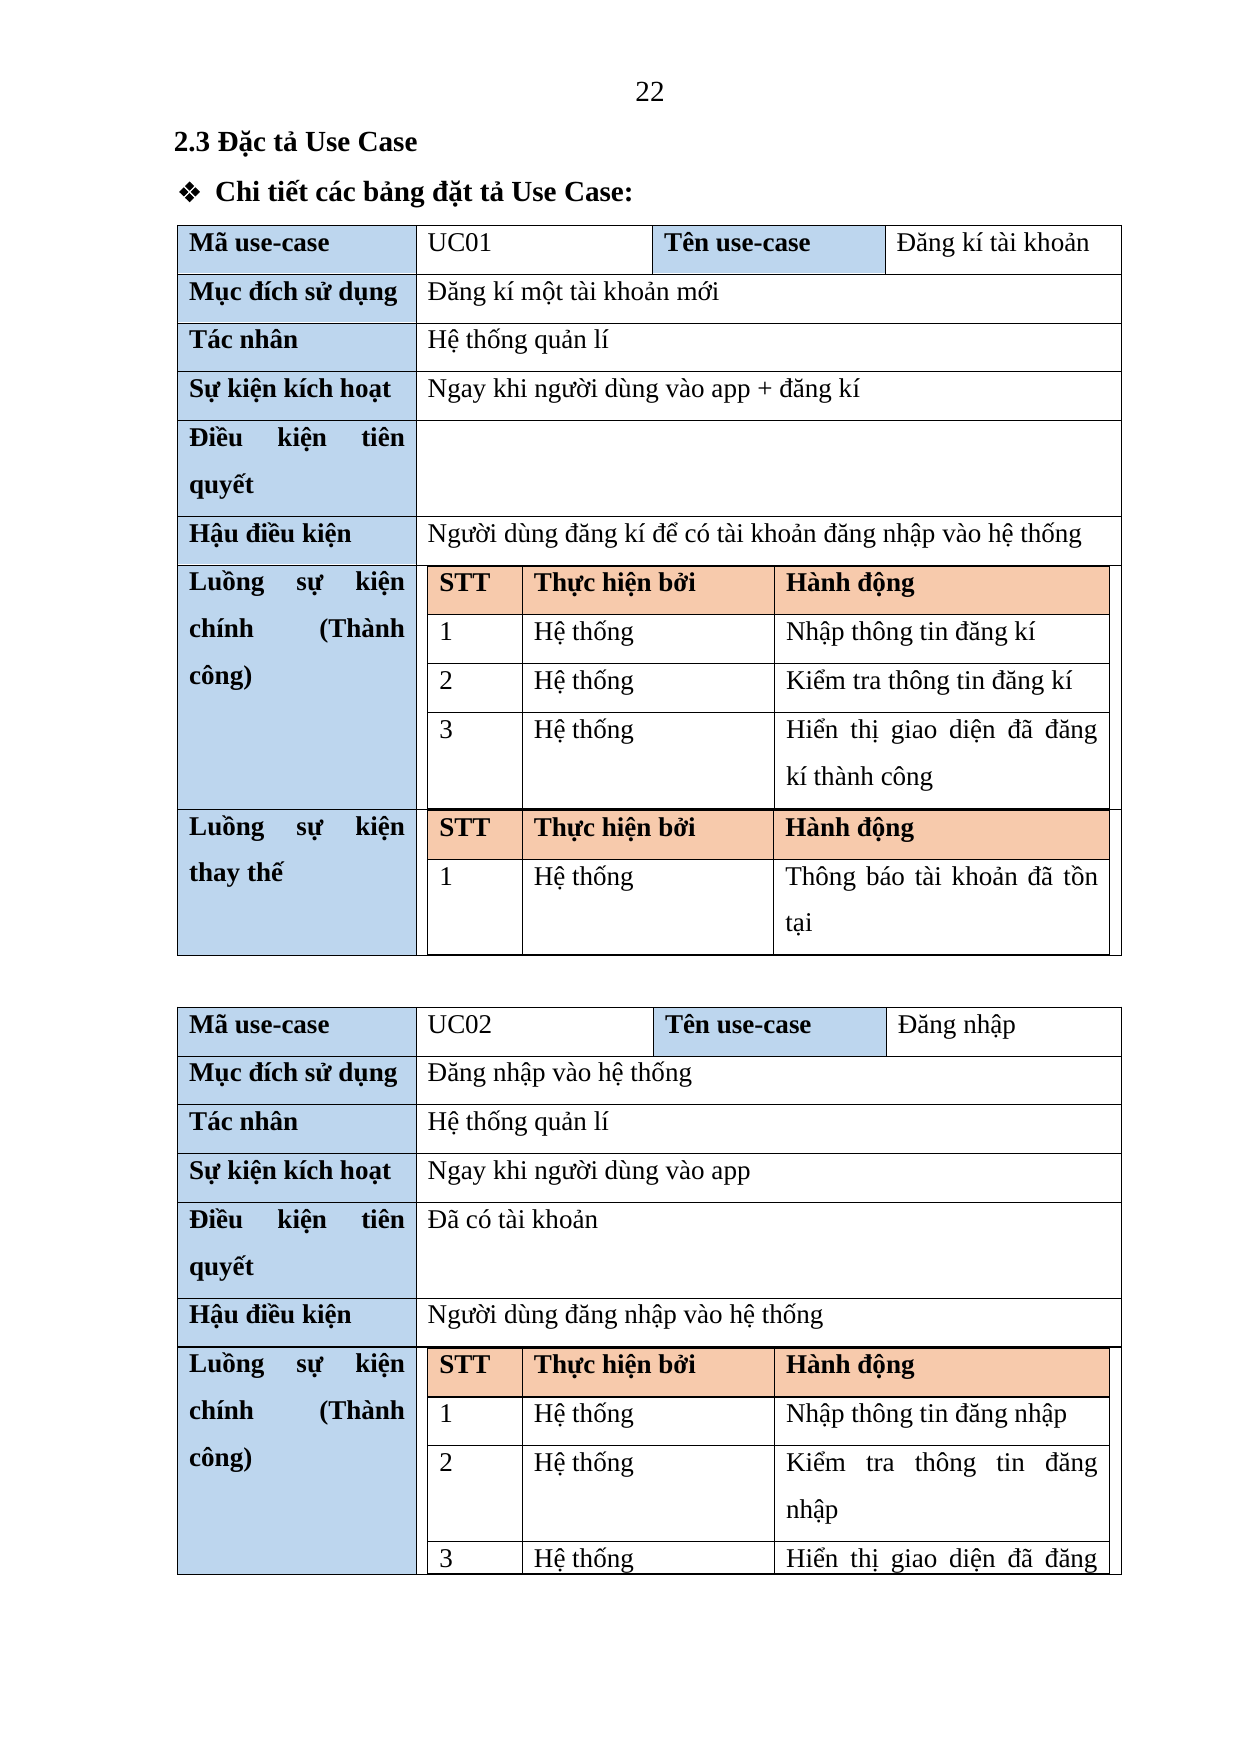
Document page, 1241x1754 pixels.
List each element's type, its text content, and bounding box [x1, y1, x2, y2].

table_cell [523, 615, 774, 663]
table_cell Mục đích sử dụng [178, 1057, 416, 1104]
table_cell [523, 1398, 774, 1445]
table_cell [417, 566, 427, 809]
table_header Mã use-case [178, 226, 416, 273]
table_cell [523, 1446, 774, 1541]
table_cell [417, 1348, 427, 1574]
table_header Tên use-case [653, 226, 885, 273]
table_cell Đăng nhập vào hệ thống [417, 1057, 1121, 1104]
table_cell Đăng kí một tài khoản mới [417, 275, 1121, 322]
table_cell [417, 421, 1121, 516]
table_cell Sự kiện kích hoạt [178, 372, 416, 420]
table_cell Luồng sự kiện thay thế [178, 810, 416, 955]
table_cell [775, 1542, 1109, 1573]
table_cell Hệ thống quản lí [417, 324, 1121, 371]
table_header UC01 [417, 226, 652, 273]
table_cell Đã có tài khoản [417, 1203, 1121, 1298]
table_cell [428, 1398, 522, 1445]
list Chi tiết các bảng đặt tả Use Case: [177, 174, 1122, 208]
table_cell [417, 810, 427, 955]
table_cell Hậu điều kiện [178, 517, 416, 564]
table_cell Điều kiện tiên quyết [178, 1203, 416, 1298]
table_cell [1110, 810, 1121, 955]
table_cell Mục đích sử dụng [178, 275, 416, 322]
table_cell [775, 713, 1109, 808]
table_cell [775, 615, 1109, 663]
table_cell [523, 860, 773, 954]
table_cell Người dùng đăng kí để có tài khoản đăng nhập vào hệ thống [417, 517, 1121, 564]
table_cell [775, 1398, 1109, 1445]
table_cell Ngay khi người dùng vào app [417, 1154, 1121, 1202]
table_cell Tác nhân [178, 324, 416, 371]
table_cell [428, 664, 522, 712]
table_cell [775, 664, 1109, 712]
table_cell Điều kiện tiên quyết [178, 421, 416, 516]
table_cell [1110, 566, 1121, 809]
table_header UC02 [417, 1008, 653, 1056]
table_cell [428, 615, 522, 663]
table_cell [523, 664, 774, 712]
subtitle Đặc tả Use Case [173, 124, 1122, 158]
table_cell [774, 860, 1109, 954]
table_cell [775, 1446, 1109, 1541]
table_header Đăng nhập [887, 1008, 1121, 1056]
table_cell [523, 713, 774, 808]
table_cell [428, 713, 522, 808]
table_cell [428, 1542, 522, 1573]
table_header Đăng kí tài khoản [886, 226, 1121, 273]
table_cell Hệ thống quản lí [417, 1105, 1121, 1153]
table_cell [428, 860, 522, 954]
table_header Tên use-case [654, 1008, 886, 1056]
table_cell Ngay khi người dùng vào app + đăng kí [417, 372, 1121, 420]
table_cell Tác nhân [178, 1105, 416, 1153]
table_cell Luồng sự kiện chính (Thành công) [178, 566, 416, 809]
table_header Mã use-case [178, 1008, 416, 1056]
table_cell [523, 1542, 774, 1573]
table_cell [1110, 1348, 1121, 1574]
table_cell Sự kiện kích hoạt [178, 1154, 416, 1202]
table_cell Người dùng đăng nhập vào hệ thống [417, 1299, 1121, 1346]
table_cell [178, 1348, 416, 1574]
table_cell [428, 1446, 522, 1541]
table_cell Hậu điều kiện [178, 1299, 416, 1346]
